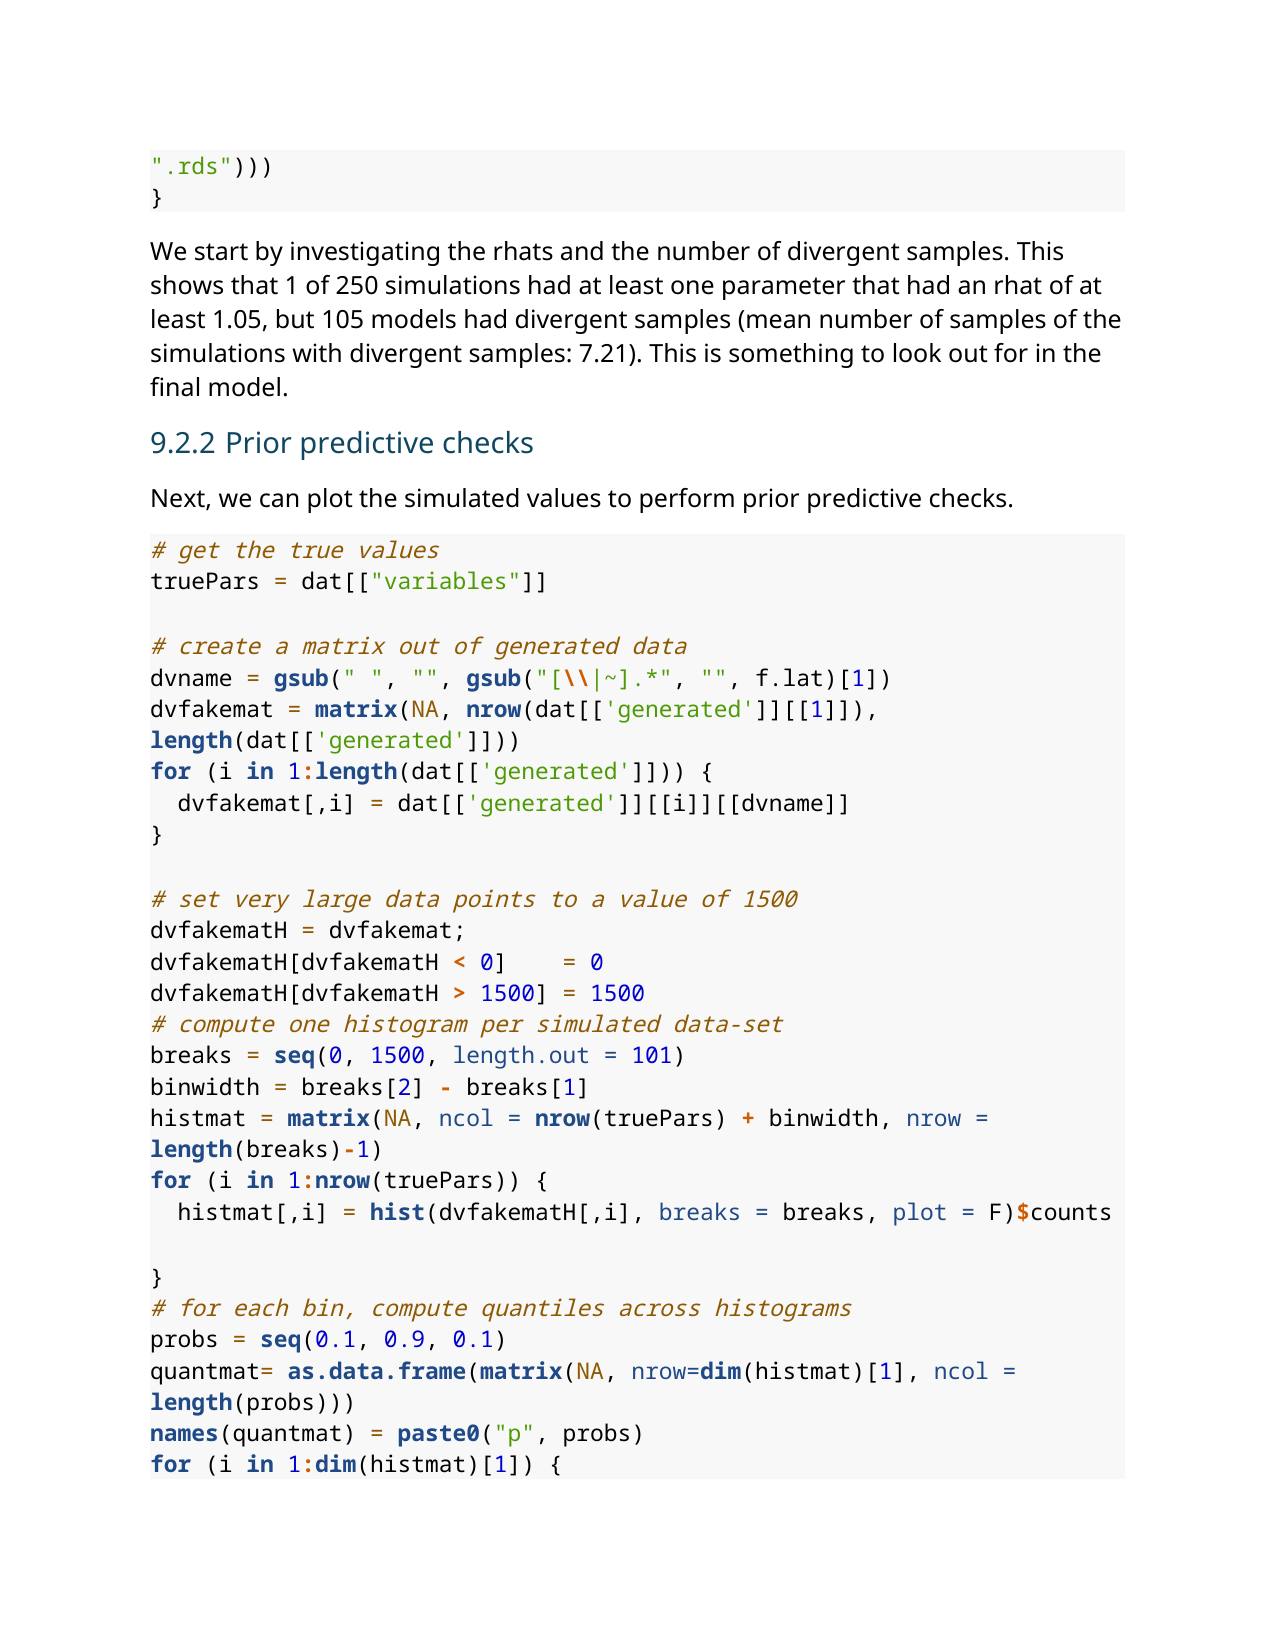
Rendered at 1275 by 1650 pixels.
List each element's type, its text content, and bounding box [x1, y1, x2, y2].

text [150, 534, 1125, 1479]
subtitle 9.2.2 Prior predictive checks [150, 422, 1125, 462]
text We start by investigating the rhats and the number of divergent samples. This shows that 1 of 250 simulations had at least one parameter that had an rhat of at least 1.05, but 105 models had divergent samples (mean number of samples of the simulations with divergent samples: 7.21). This is something to look out for in the final model. [150, 233, 1125, 404]
text Next, we can plot the simulated values to perform prior predictive checks. [150, 481, 1125, 515]
